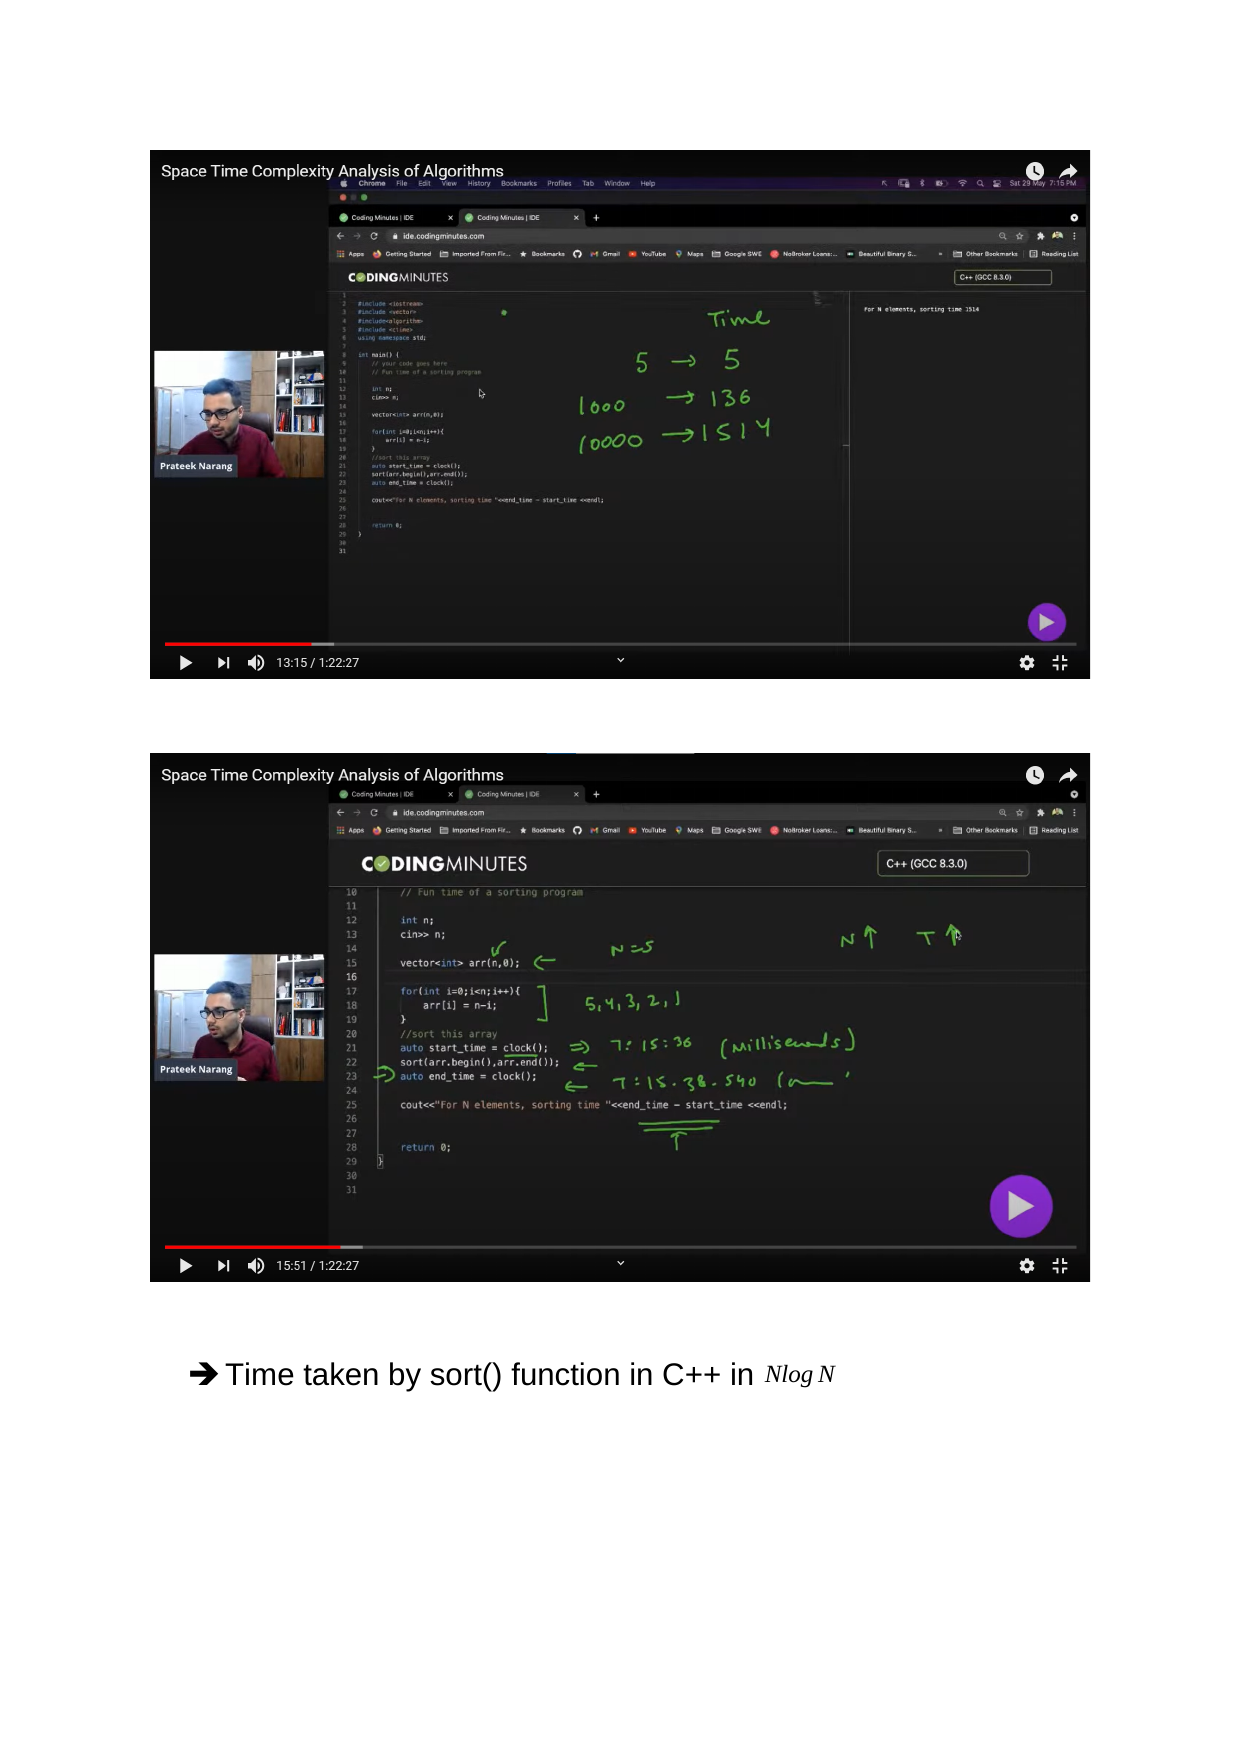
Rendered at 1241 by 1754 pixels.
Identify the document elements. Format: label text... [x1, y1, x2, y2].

picture [150, 753, 1091, 1282]
list Time taken by sort() function in C++ in [187, 1356, 1090, 1392]
picture [150, 150, 1091, 679]
